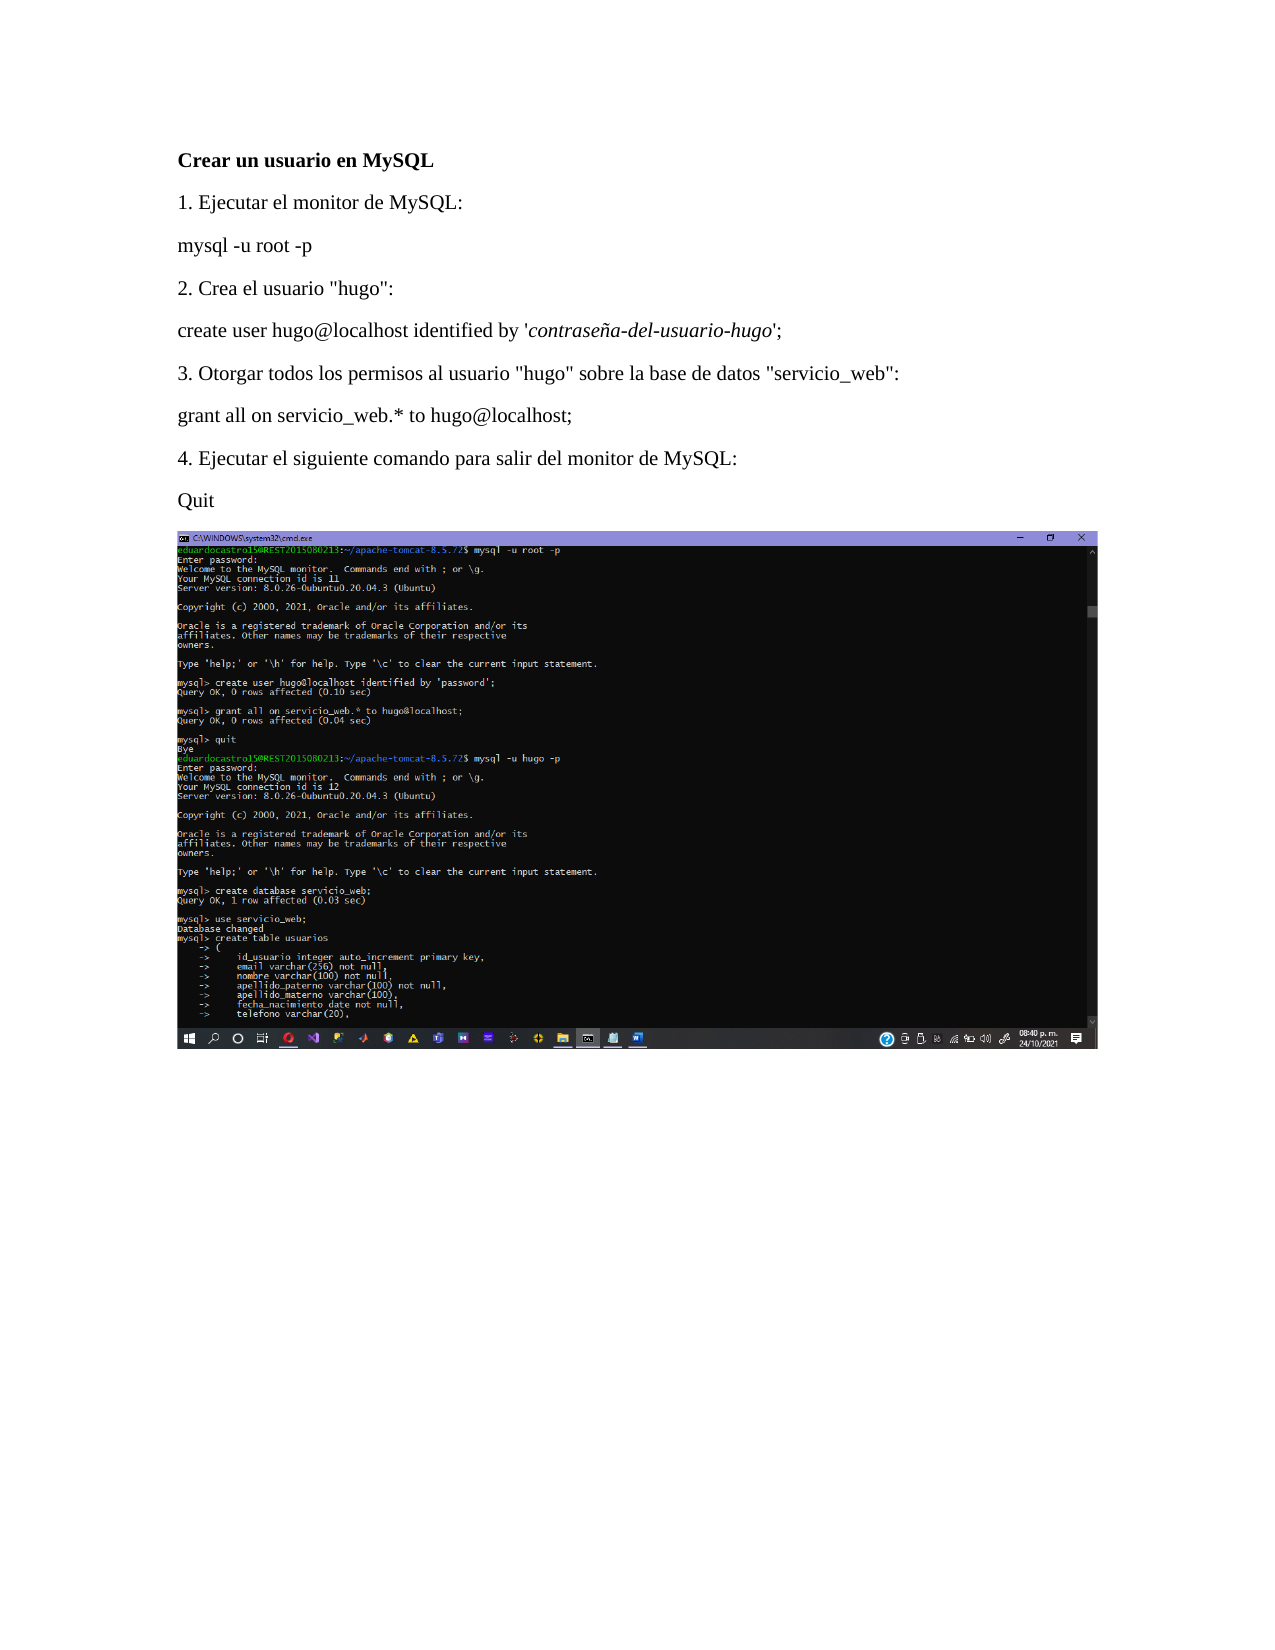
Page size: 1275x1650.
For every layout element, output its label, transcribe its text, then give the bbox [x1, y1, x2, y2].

text 1. Ejecutar el monitor de MySQL: [177, 190, 1098, 214]
text 2. Crea el usuario "hugo": [177, 275, 1098, 299]
text mysql -u root -p [177, 233, 1098, 257]
text create user hugo@localhost identified by 'contraseña-del-usuario-hugo'; [177, 318, 1098, 342]
picture [177, 531, 1098, 1049]
text Quit [177, 488, 1098, 512]
text 4. Ejecutar el siguiente comando para salir del monitor de MySQL: [177, 446, 1098, 470]
text grant all on servicio_web.* to hugo@localhost; [177, 403, 1098, 427]
text Crear un usuario en MySQL [177, 148, 1098, 172]
text 3. Otorgar todos los permisos al usuario "hugo" sobre la base de datos "servicio_web": [177, 361, 1098, 385]
